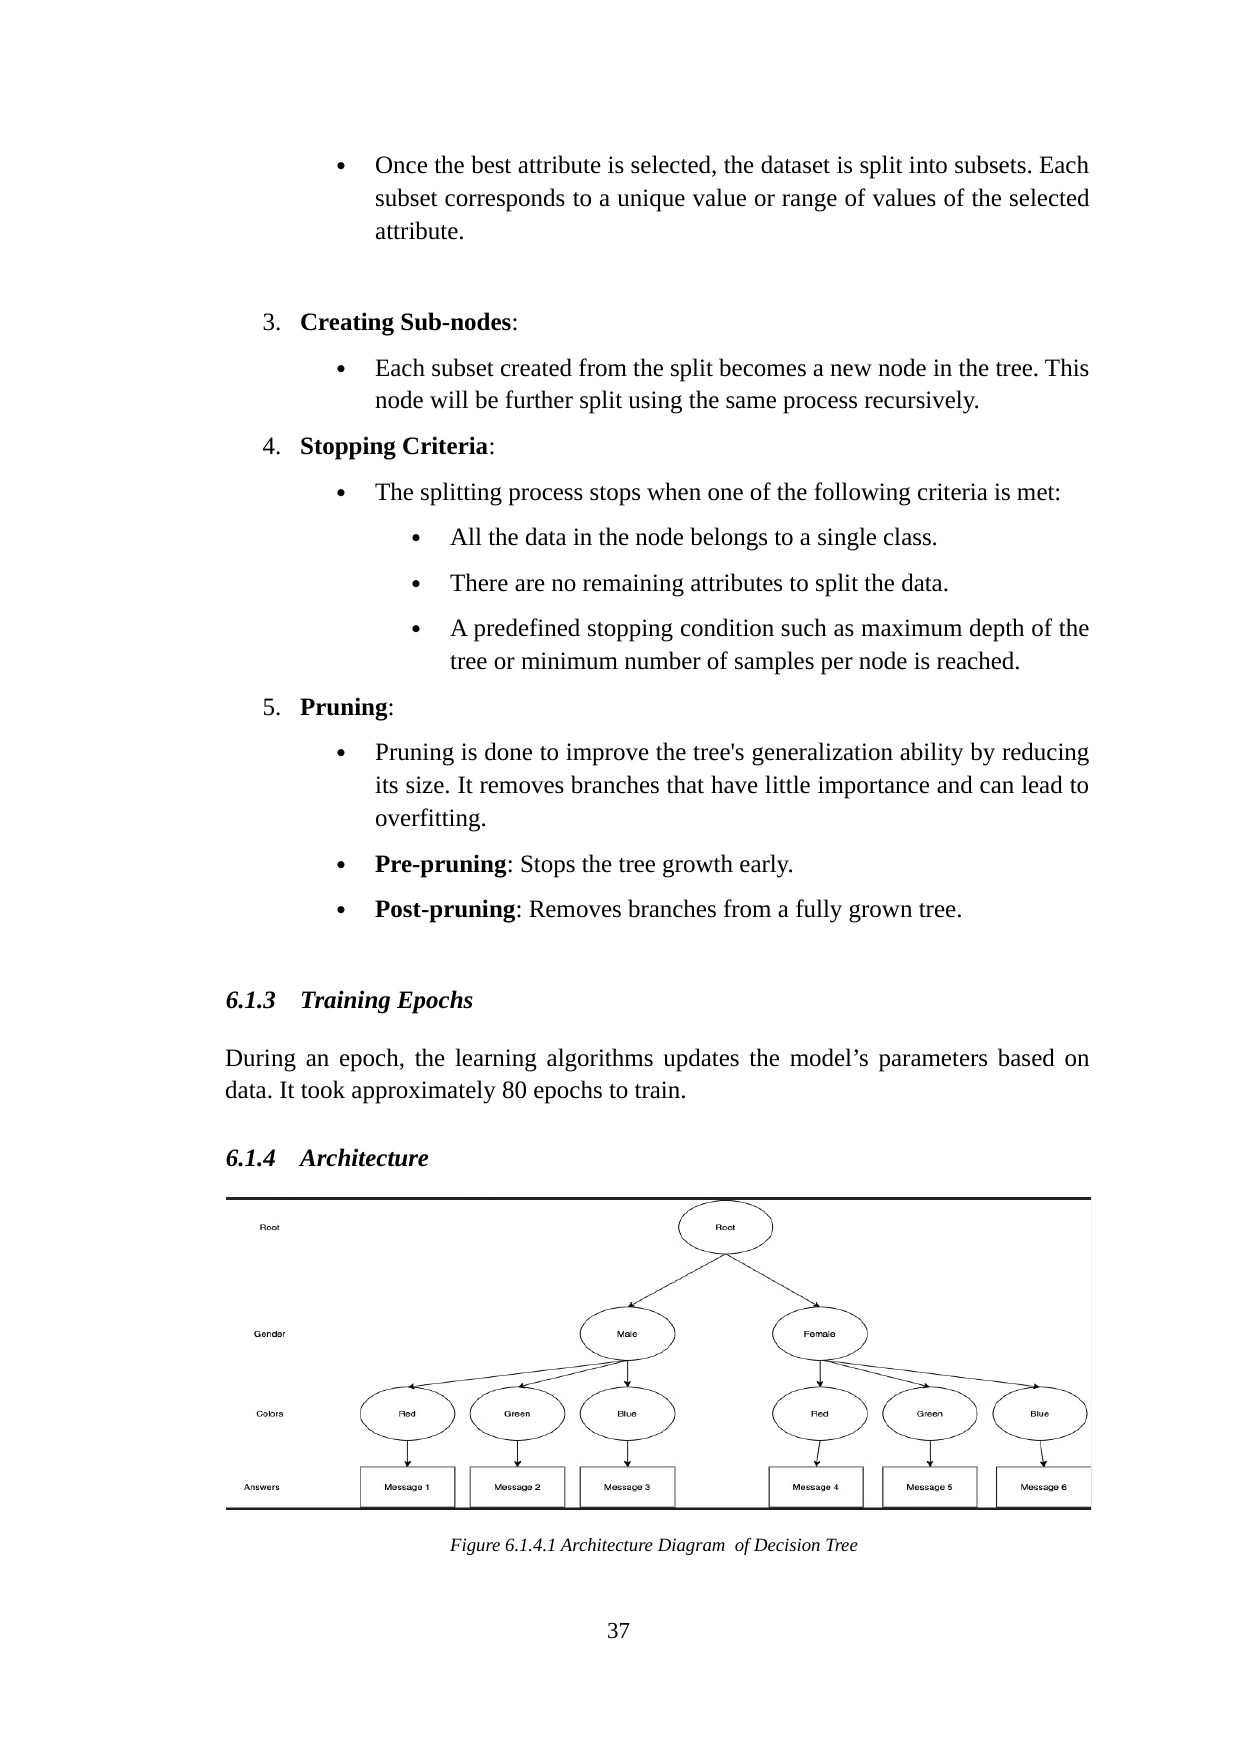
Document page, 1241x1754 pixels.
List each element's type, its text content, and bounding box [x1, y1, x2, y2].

list Each subset created from the split becomes a new node in the tree. This node will be further split using the same process recursively. [337, 353, 1090, 414]
list Creating Sub-nodes: [262, 307, 1090, 336]
list Pre-pruning: Stops the tree growth early. [337, 849, 1090, 878]
list Post-pruning: Removes branches from a fully grown tree. [337, 894, 1090, 923]
text During an epoch, the learning algorithms updates the model’s parameters based on data. It took approximately 80 epochs to train. [225, 1043, 1090, 1104]
list There are no remaining attributes to split the data. [412, 568, 1090, 596]
list All the data in the node belongs to a single class. [412, 522, 1090, 551]
text Figure 6.1.4.1 Architecture Diagram of Decision Tree [377, 1534, 1090, 1555]
picture [226, 1197, 1092, 1510]
subtitle Architecture [226, 1143, 1090, 1171]
list The splitting process stops when one of the following criteria is met: [337, 477, 1090, 505]
list Pruning is done to improve the tree's generalization ability by reducing its size. It removes branches that have little importance and can lead to overfitting. [337, 737, 1090, 832]
list Pruning: [262, 692, 1090, 721]
list Once the best attribute is selected, the dataset is split into subsets. Each subset corresponds to a unique value or range of values of the selected attribute. [337, 150, 1090, 245]
subtitle Training Epochs [226, 985, 1090, 1014]
list A predefined stopping condition such as maximum depth of the tree or minimum number of samples per node is reached. [412, 613, 1090, 675]
list Stopping Criteria: [262, 431, 1090, 460]
